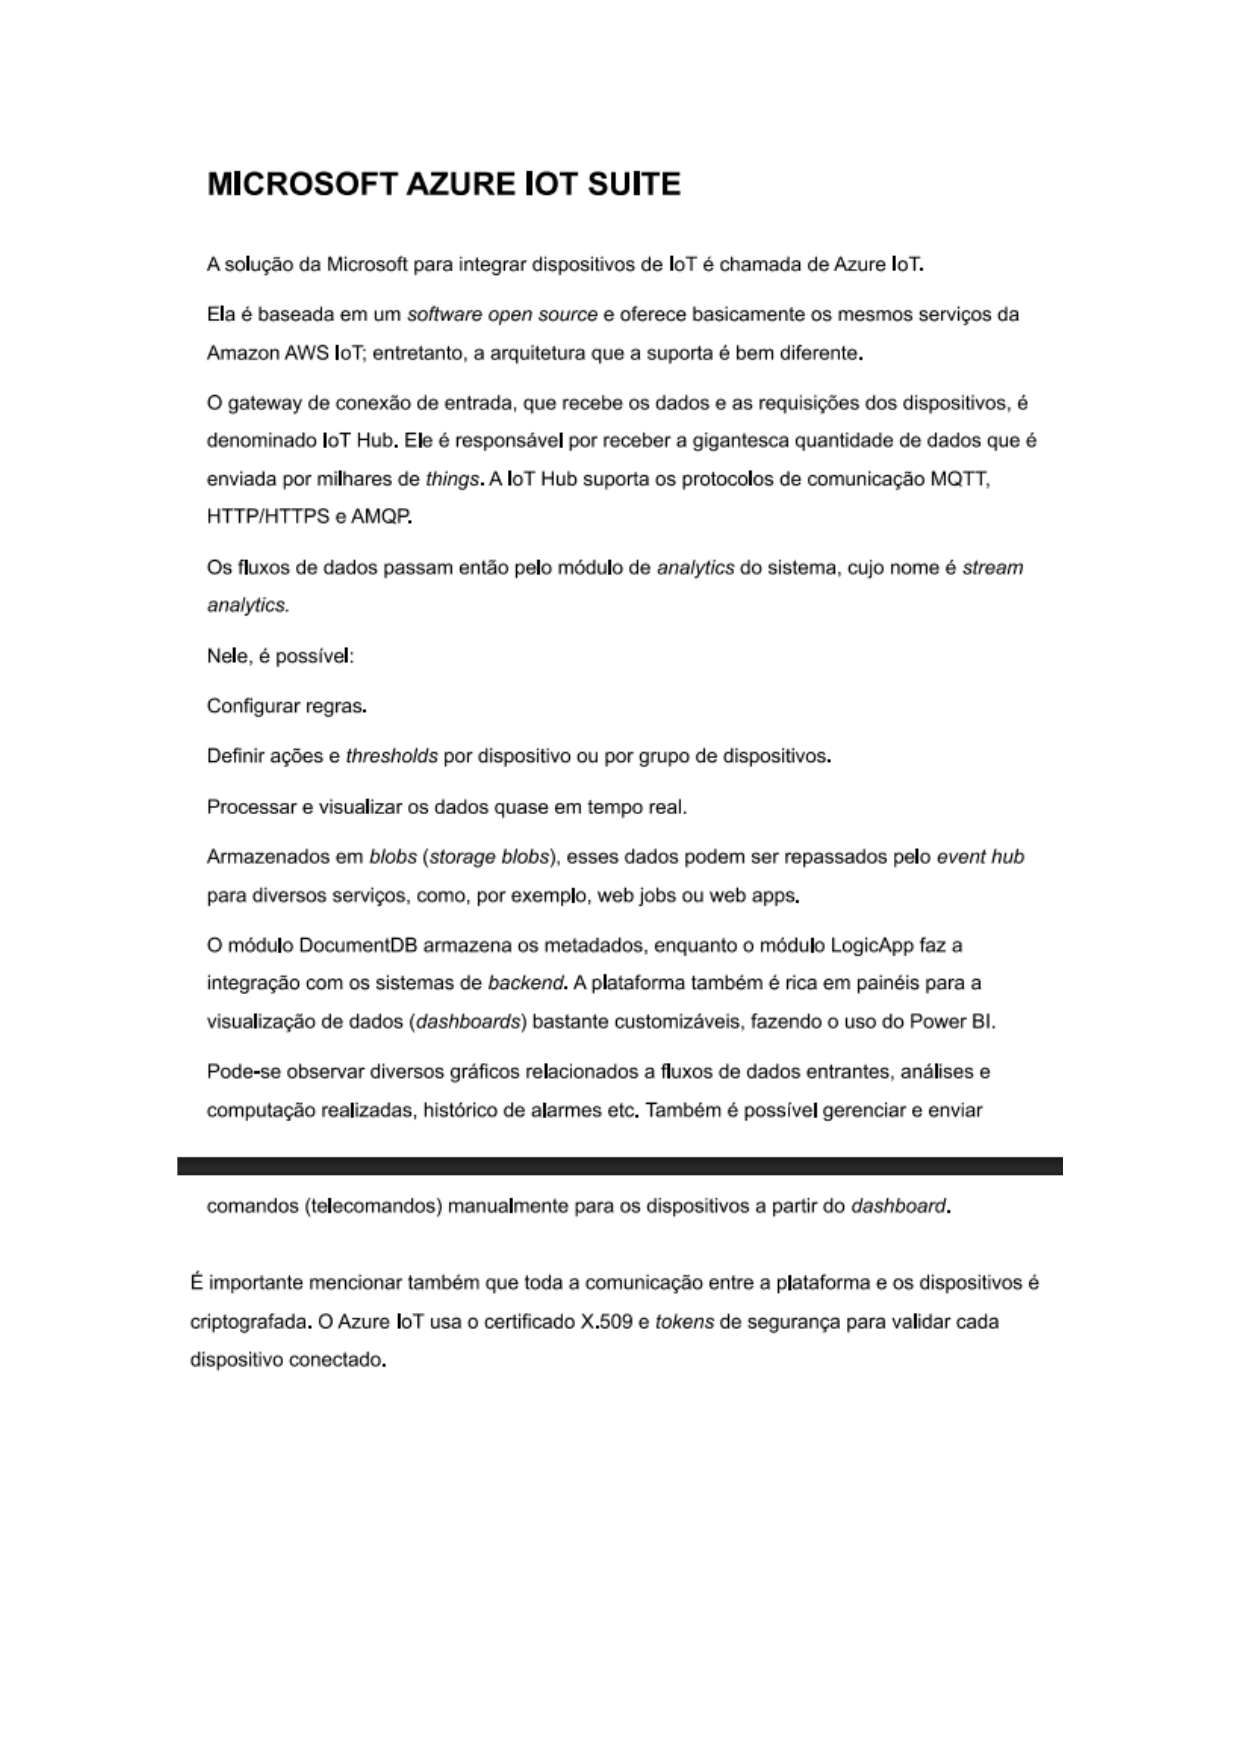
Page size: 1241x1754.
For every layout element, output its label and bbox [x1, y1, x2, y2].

picture [177, 147, 1063, 1236]
picture [177, 1257, 1063, 1387]
